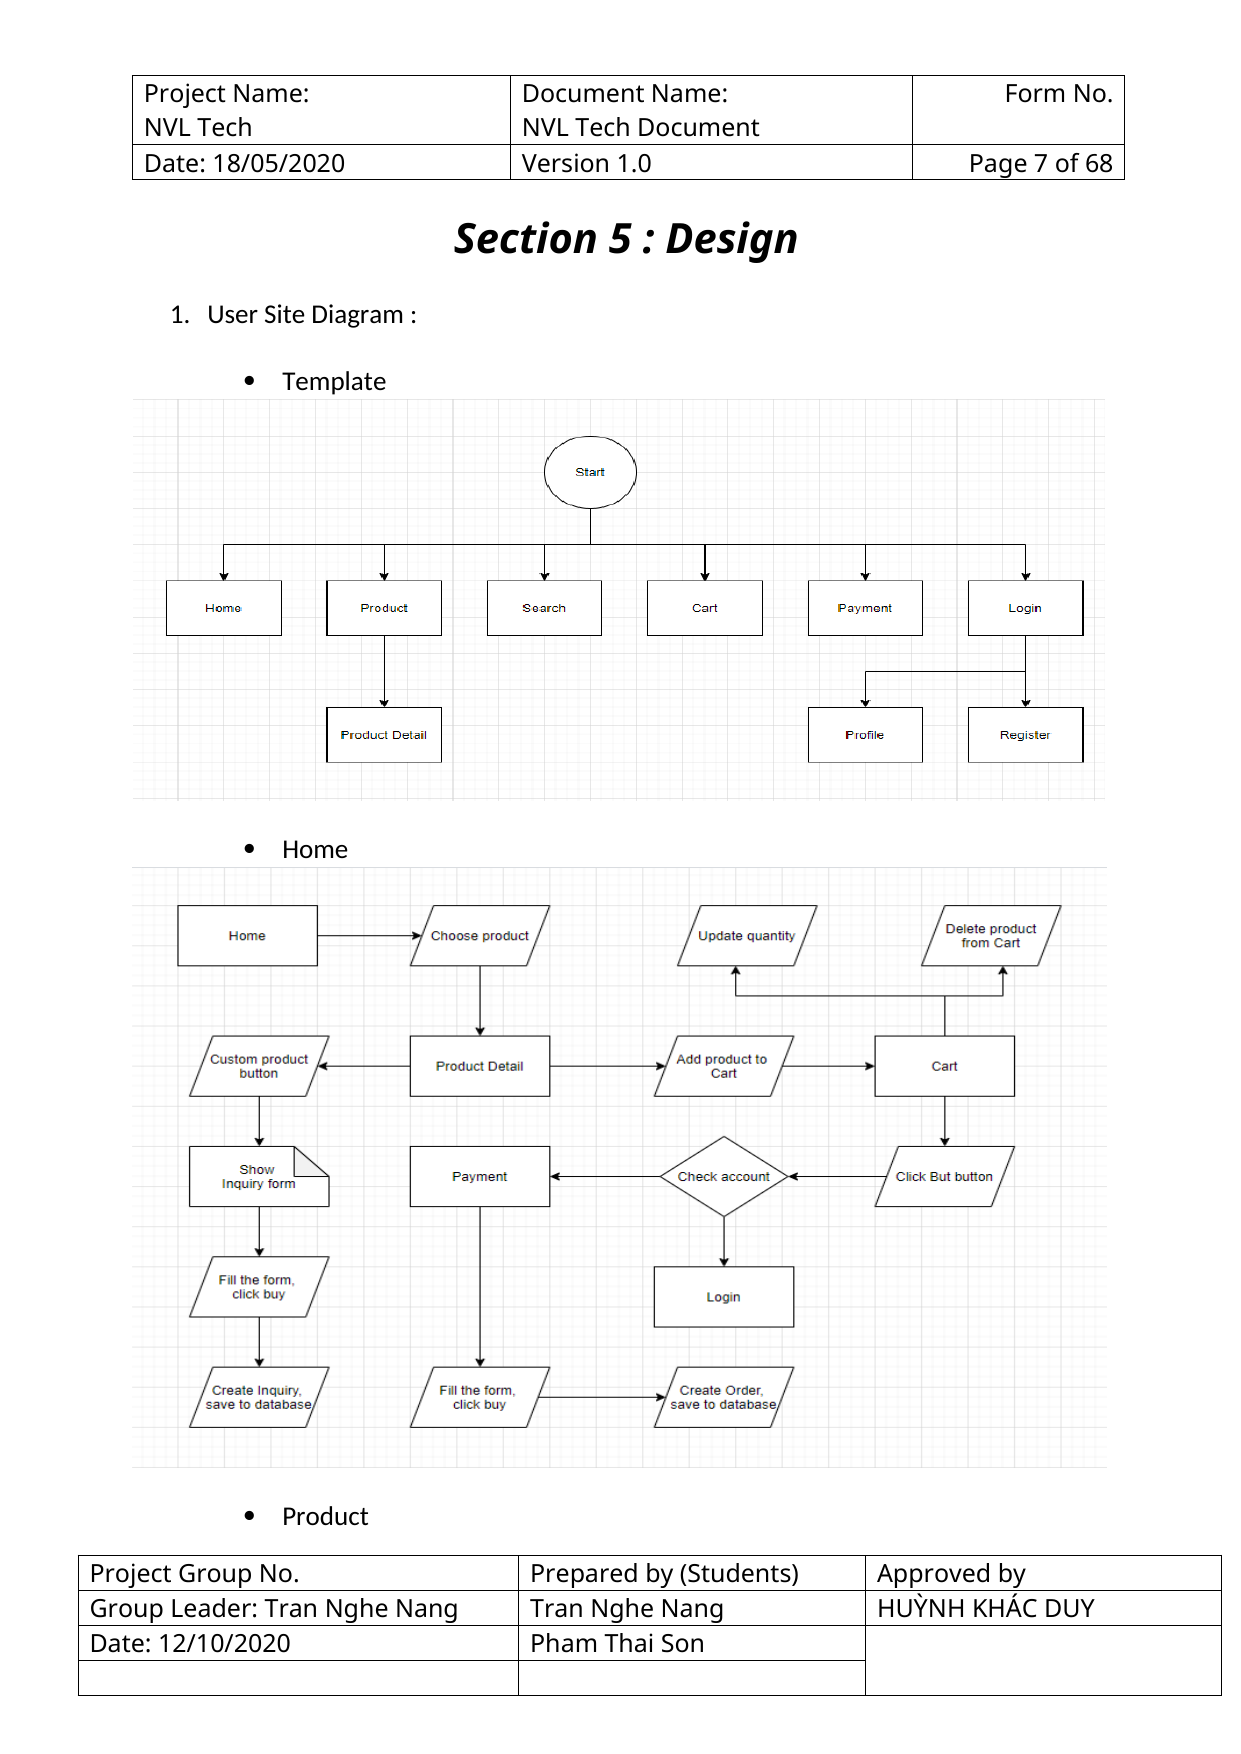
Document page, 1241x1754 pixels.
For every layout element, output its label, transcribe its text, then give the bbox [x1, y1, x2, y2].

picture [132, 867, 1107, 1468]
list Home [244, 832, 1125, 865]
text Section 5 : Design [132, 209, 1125, 266]
picture [132, 399, 1107, 801]
list Product [244, 1499, 1125, 1532]
list Template [244, 364, 1125, 397]
list User Site Diagram : [169, 297, 1125, 330]
